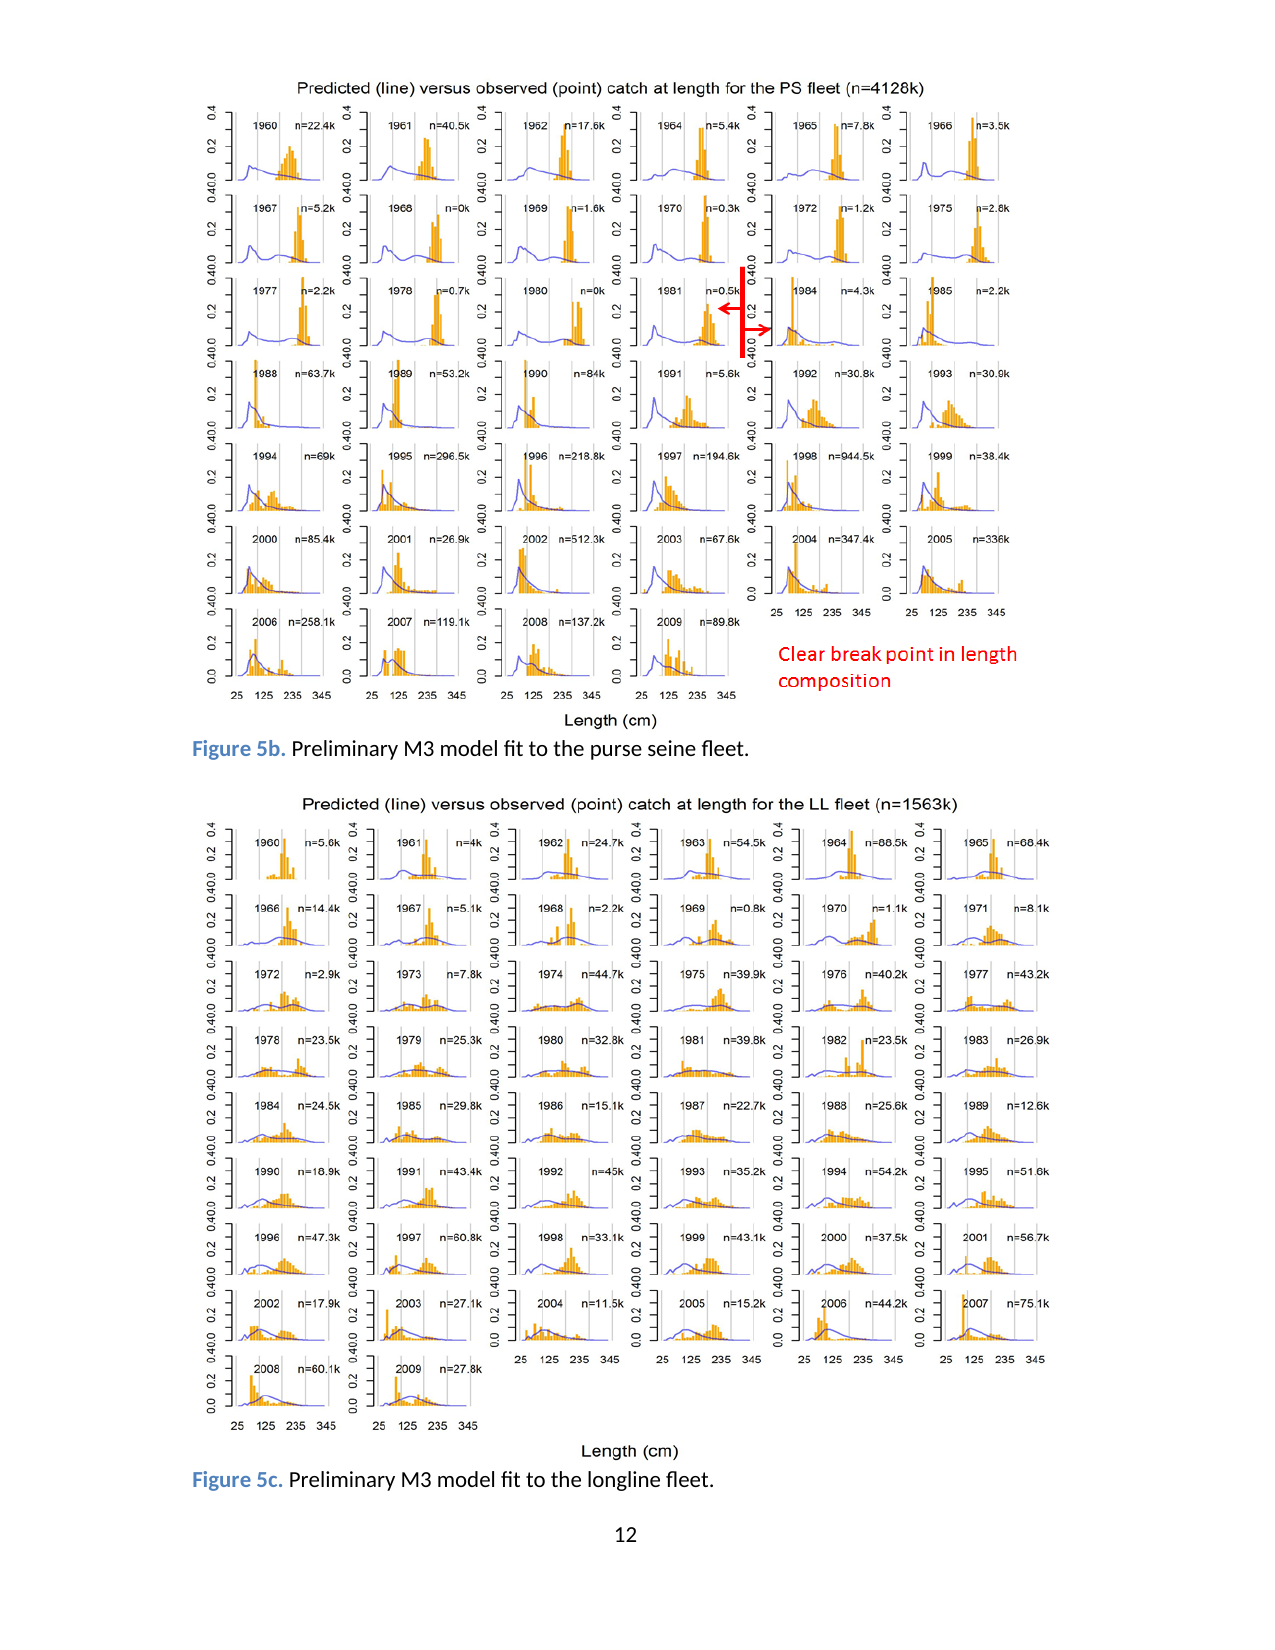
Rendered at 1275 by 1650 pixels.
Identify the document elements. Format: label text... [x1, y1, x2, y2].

picture [192, 75, 1026, 735]
text Figure 5c. Preliminary M3 model fit to the longline fleet. [192, 1465, 1118, 1493]
picture [192, 790, 1053, 1465]
text Figure 5b. Preliminary M3 model fit to the purse seine fleet. [192, 734, 1118, 762]
